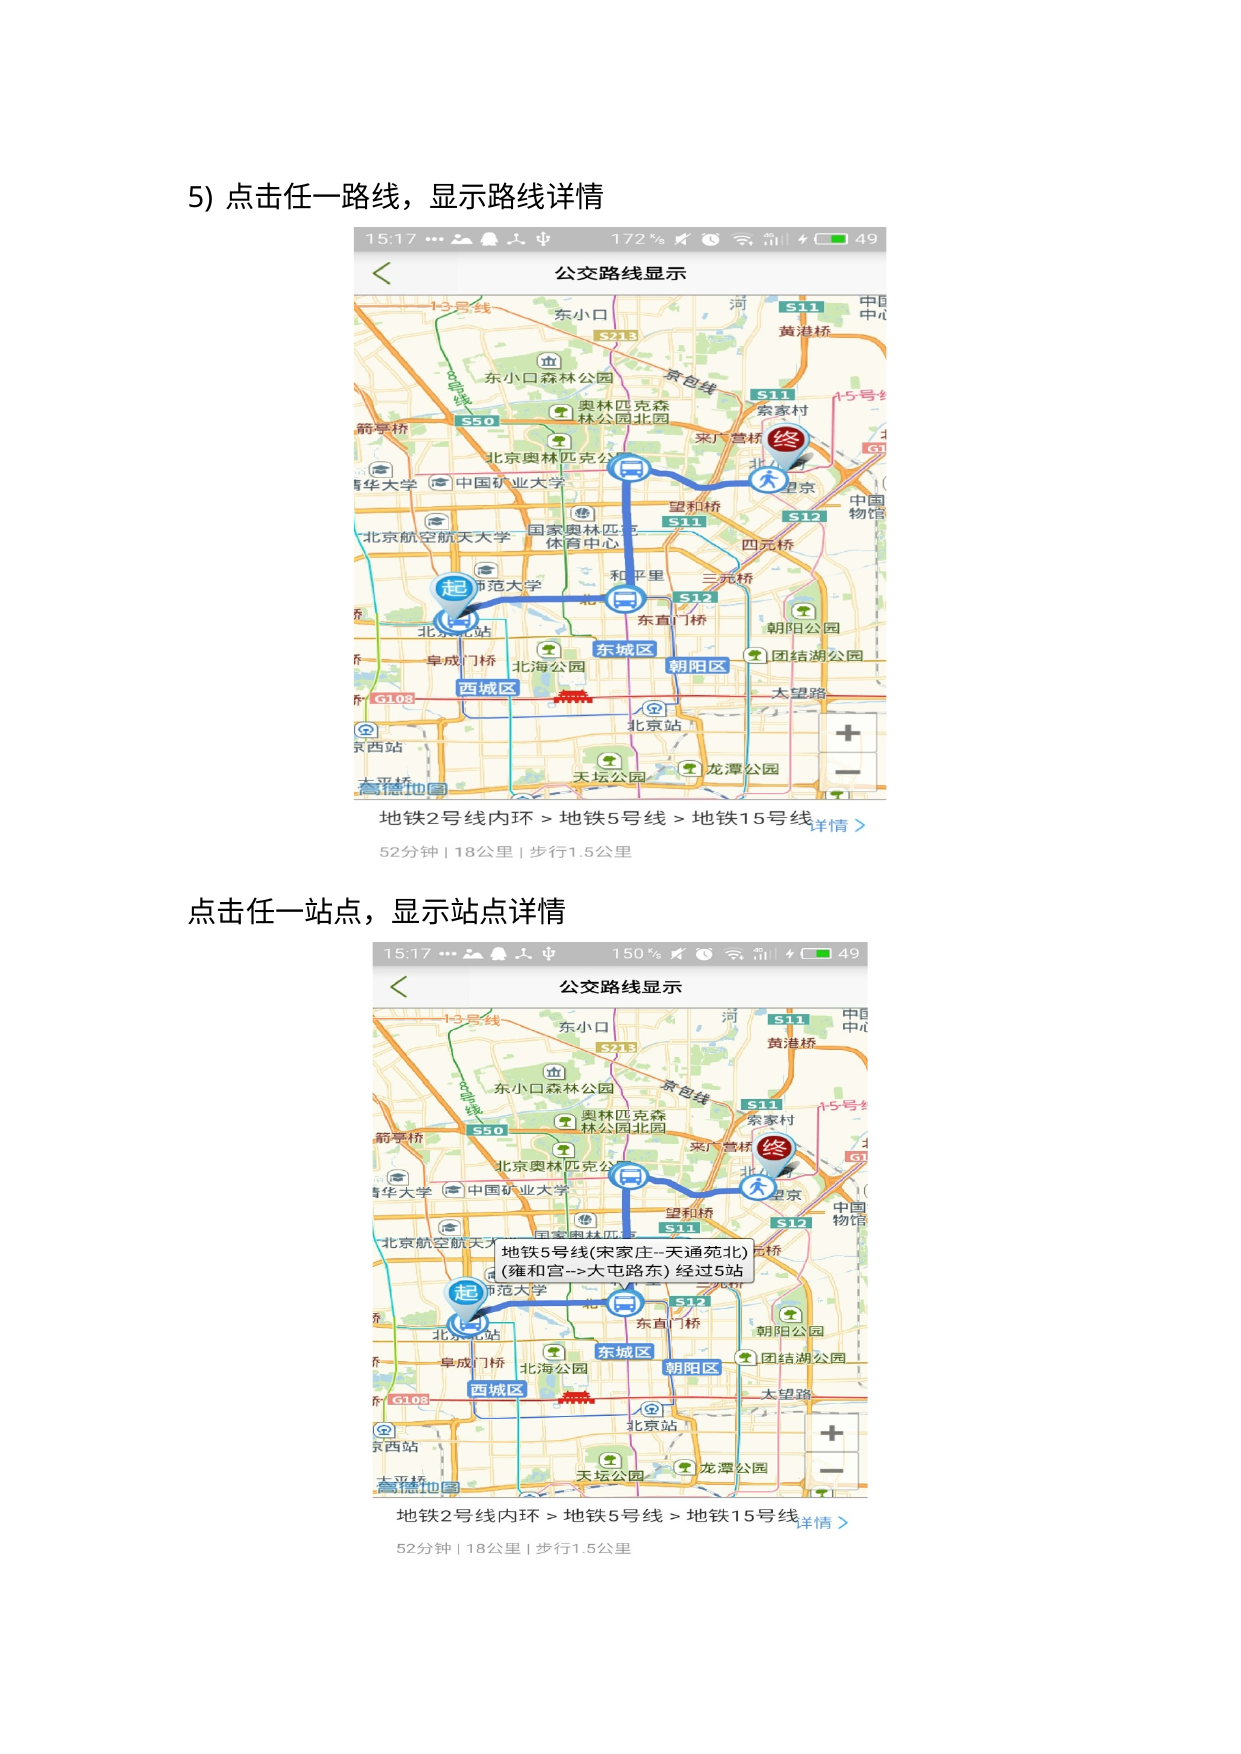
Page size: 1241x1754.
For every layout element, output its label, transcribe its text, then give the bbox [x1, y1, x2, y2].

picture [372, 942, 868, 1565]
list 点击任一路线，显示路线详情 [187, 162, 1053, 227]
picture [353, 227, 887, 869]
text 点击任一站点，显示站点详情 [187, 877, 1053, 942]
